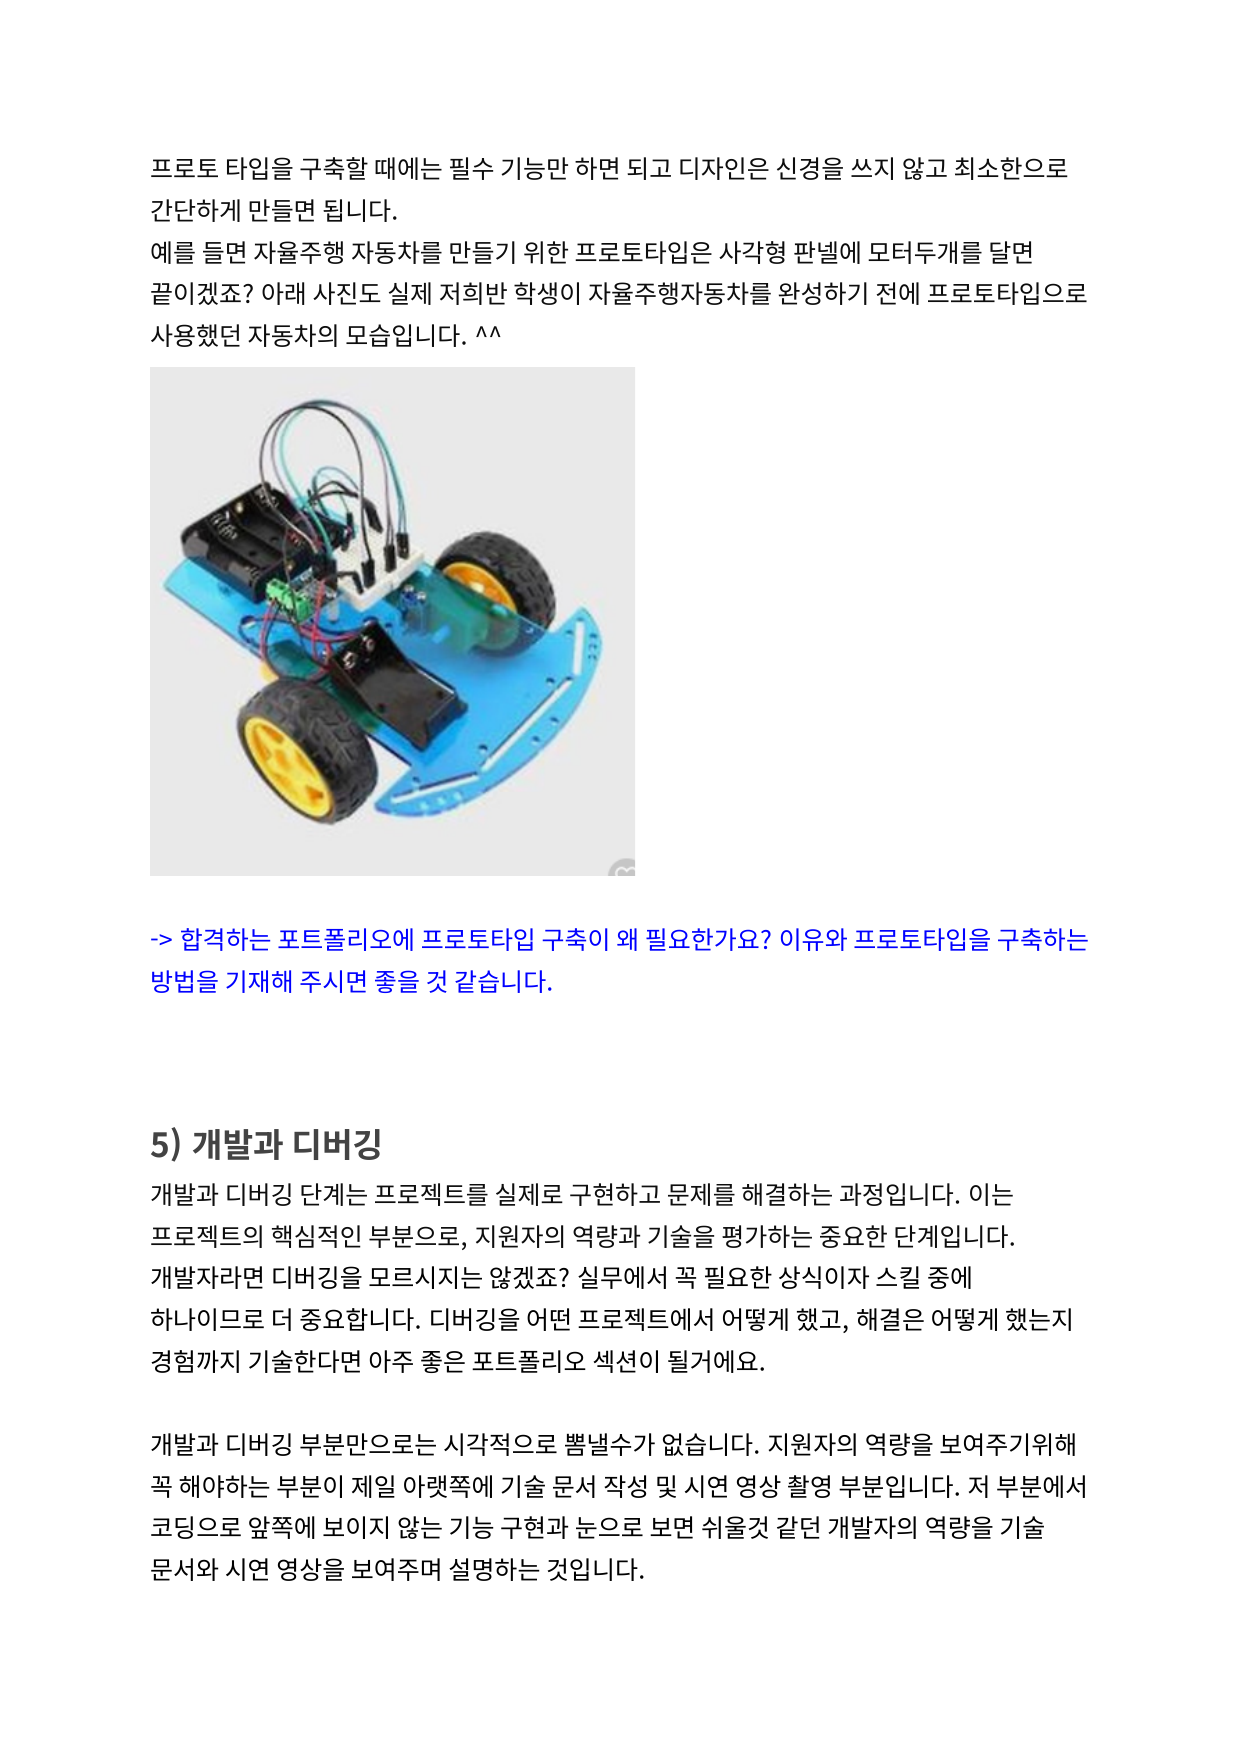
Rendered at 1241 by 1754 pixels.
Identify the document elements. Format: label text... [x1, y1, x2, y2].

text 개발과 디버깅 부분만으로는 시각적으로 뽐낼수가 없습니다. 지원자의 역량을 보여주기위해 꼭 해야하는 부분이 제일 아랫쪽에 기술 문서 작성 및 시연 영상 촬영 부분입니다. 저 부분에서 코딩으로 앞쪽에 보이지 않는 기능 구현과 눈으로 보면 쉬울것 같던 개발자의 역량을 기술 문서와 시연 영상을 보여주며 설명하는 것입니다. [150, 1426, 1090, 1587]
text -> 합격하는 포트폴리오에 프로토타입 구축이 왜 필요한가요? 이유와 프로토타입을 구축하는 방법을 기재해 주시면 좋을 것 같습니다. [150, 921, 1090, 999]
subtitle 5) 개발과 디버깅 [150, 1119, 1090, 1167]
text 개발자라면 디버깅을 모르시지는 않겠죠? 실무에서 꼭 필요한 상식이자 스킬 중에 하나이므로 더 중요합니다. 디버깅을 어떤 프로젝트에서 어떻게 했고, 해결은 어떻게 했는지 경험까지 기술한다면 아주 좋은 포트폴리오 섹션이 될거에요. [150, 1259, 1090, 1378]
text 개발과 디버깅 단계는 프로젝트를 실제로 구현하고 문제를 해결하는 과정입니다. 이는 프로젝트의 핵심적인 부분으로, 지원자의 역량과 기술을 평가하는 중요한 단계입니다. [150, 1176, 1090, 1253]
text 프로토 타입을 구축할 때에는 필수 기능만 하면 되고 디자인은 신경을 쓰지 않고 최소한으로 간단하게 만들면 됩니다. 예를 들면 자율주행 자동차를 만들기 위한 프로토타입은 사각형 판넬에 모터두개를 달면 끝이겠죠? 아래 사진도 실제 저희반 학생이 자율주행자동차를 완성하기 전에 프로토타입으로 사용했던 자동차의 모습입니다. ^^ [150, 150, 1090, 353]
picture [150, 367, 636, 876]
